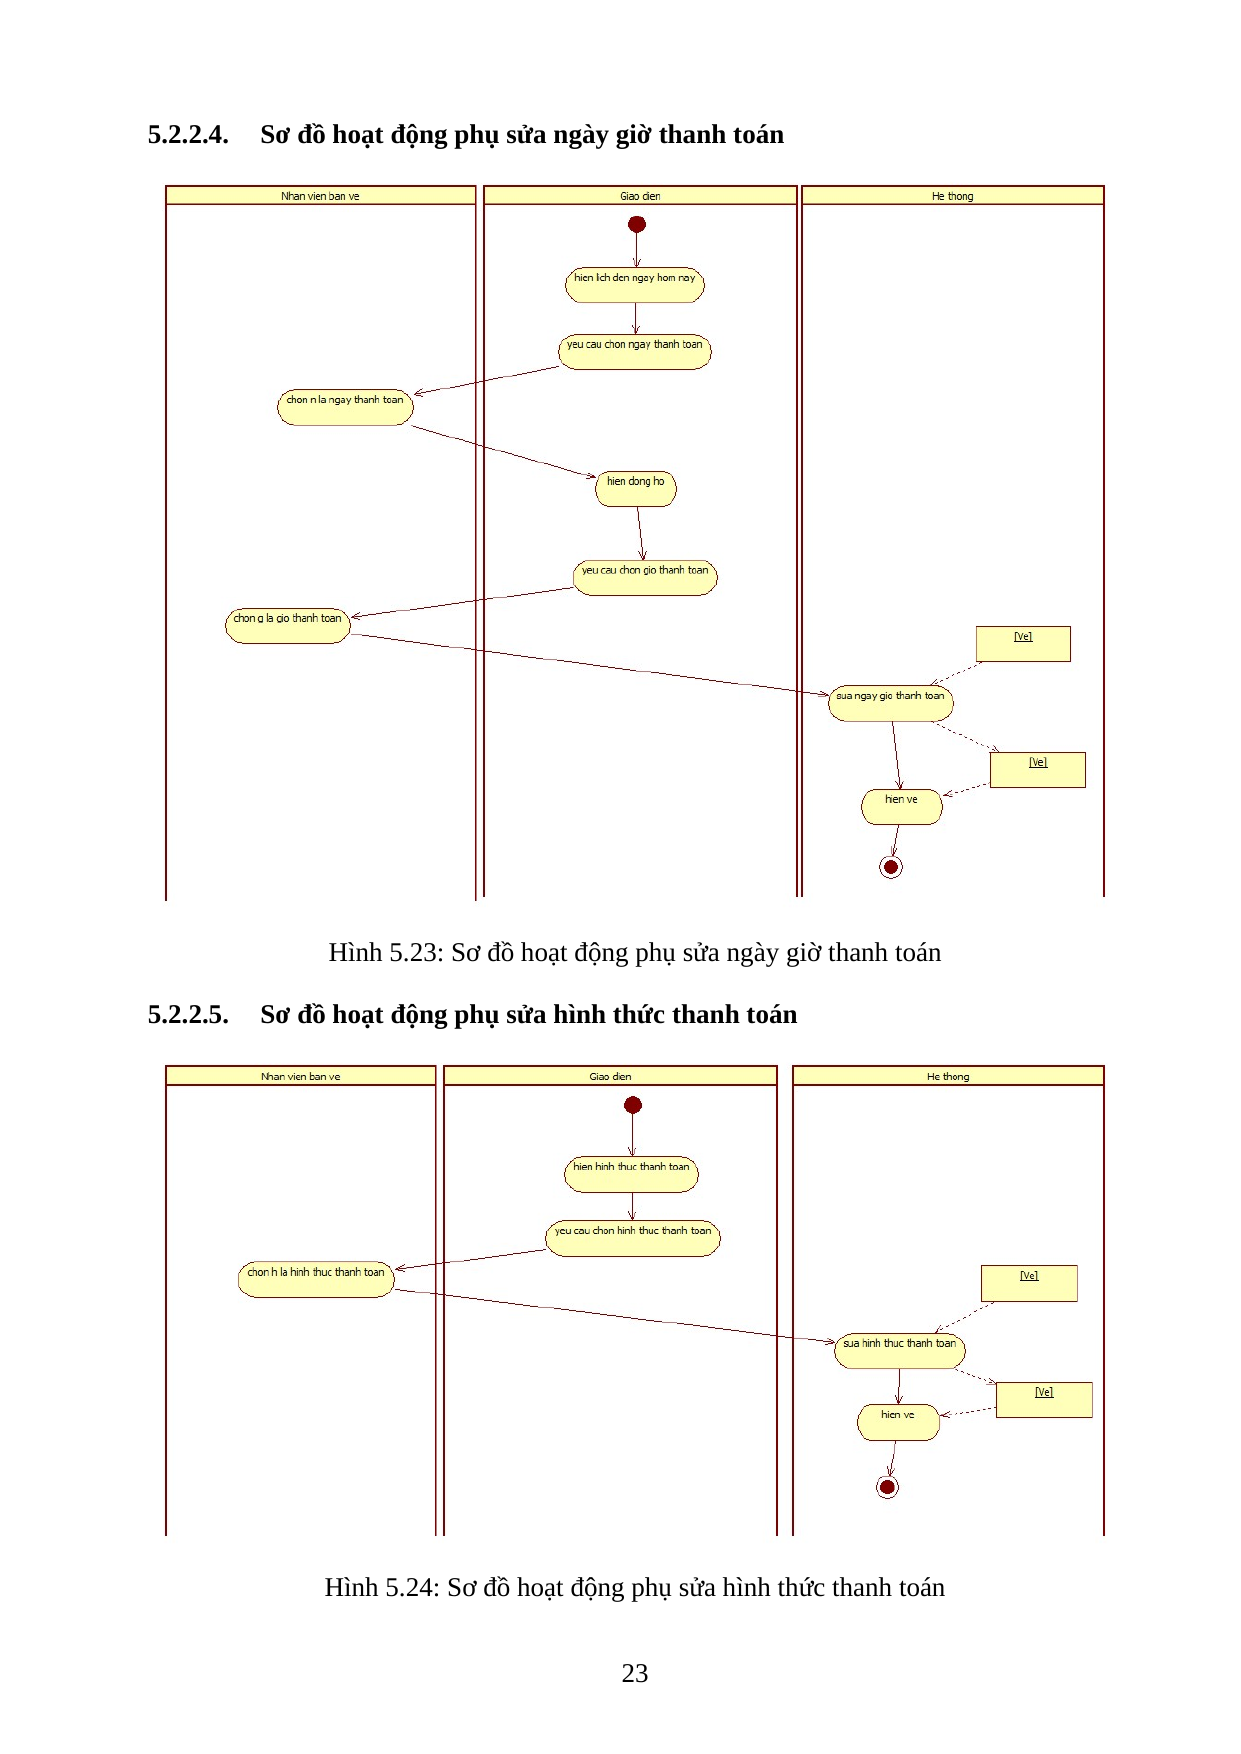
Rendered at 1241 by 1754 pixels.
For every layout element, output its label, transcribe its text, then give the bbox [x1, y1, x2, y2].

picture [147, 167, 1123, 918]
subtitle Sơ đồ hoạt động phụ sửa hình thức thanh toán [148, 998, 1122, 1029]
subtitle Sơ đồ hoạt động phụ sửa ngày giờ thanh toán [148, 118, 1122, 149]
picture [147, 1047, 1123, 1553]
